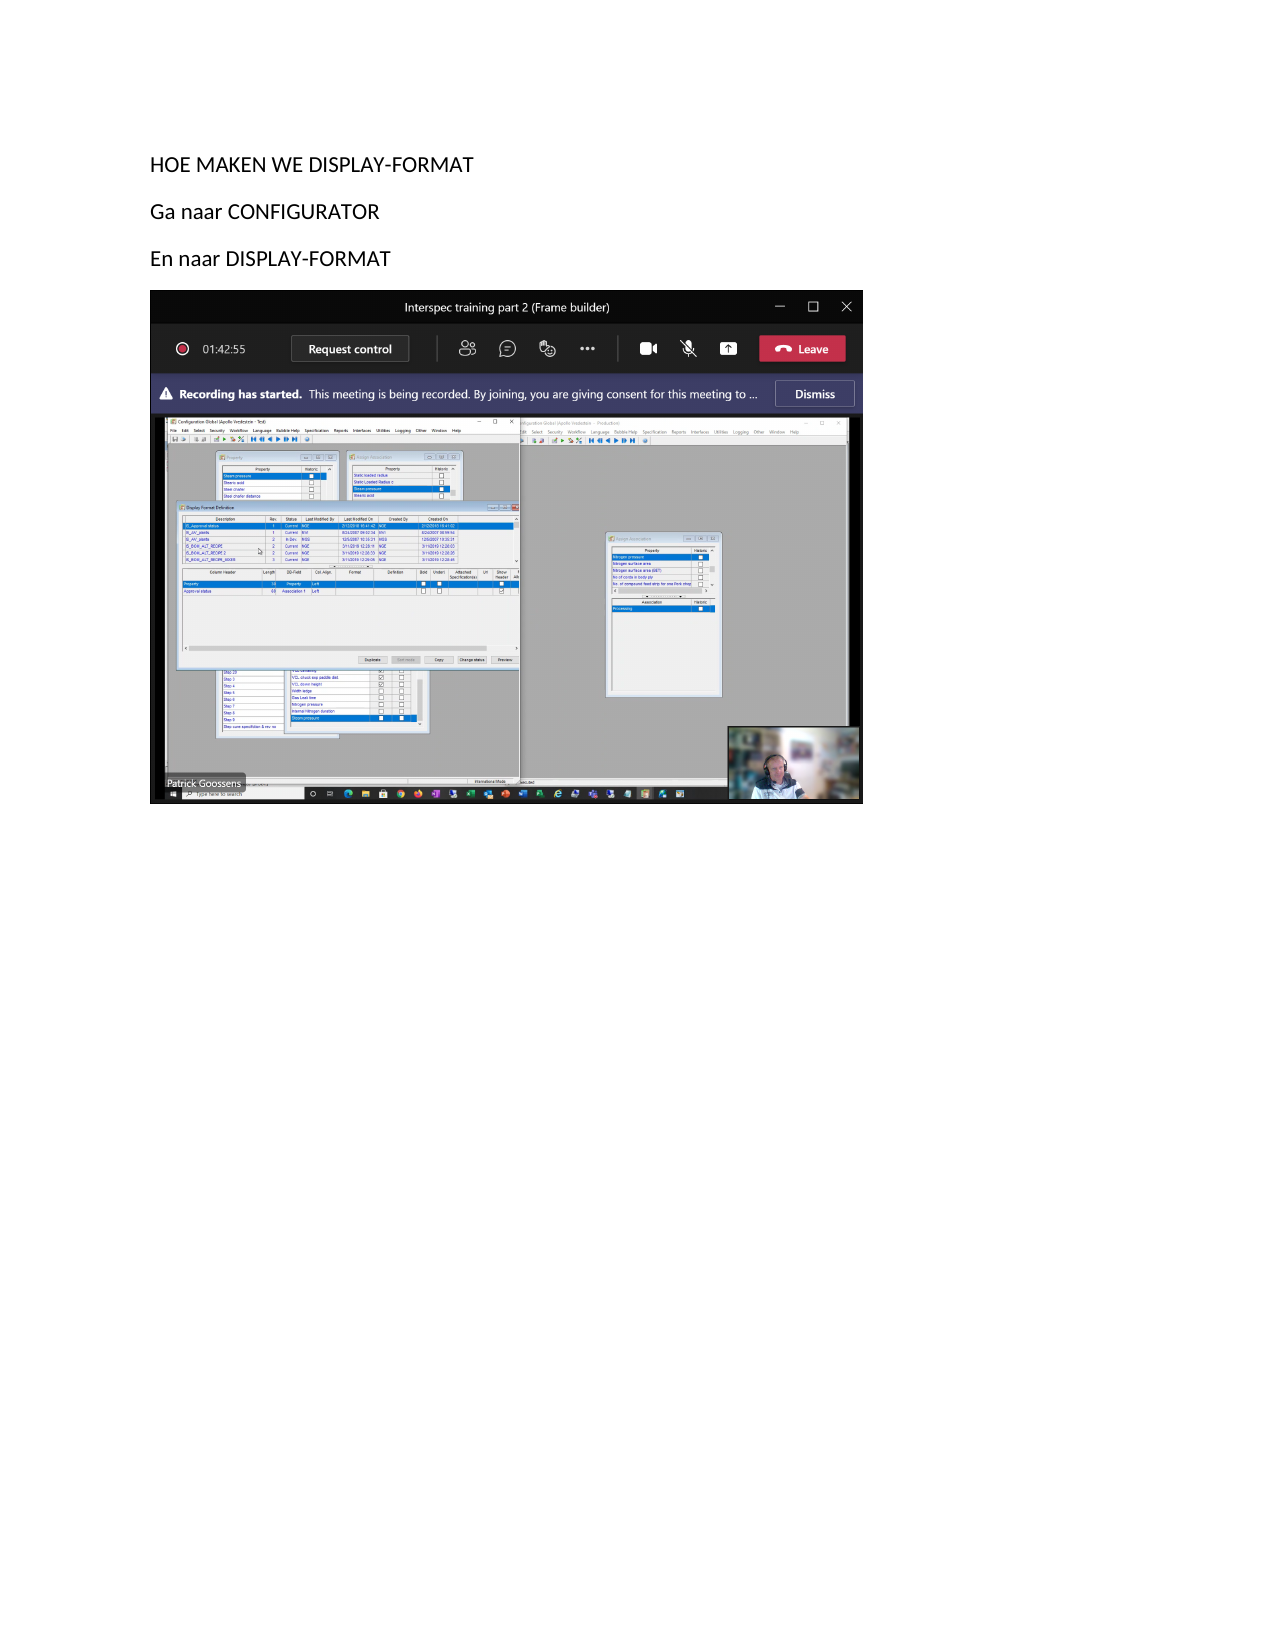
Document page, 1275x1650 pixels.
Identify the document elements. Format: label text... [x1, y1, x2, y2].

text Ga naar CONFIGURATOR [150, 197, 1125, 225]
text En naar DISPLAY-FORMAT [150, 244, 1125, 272]
picture [150, 290, 863, 804]
text HOE MAKEN WE DISPLAY-FORMAT [150, 150, 1125, 178]
